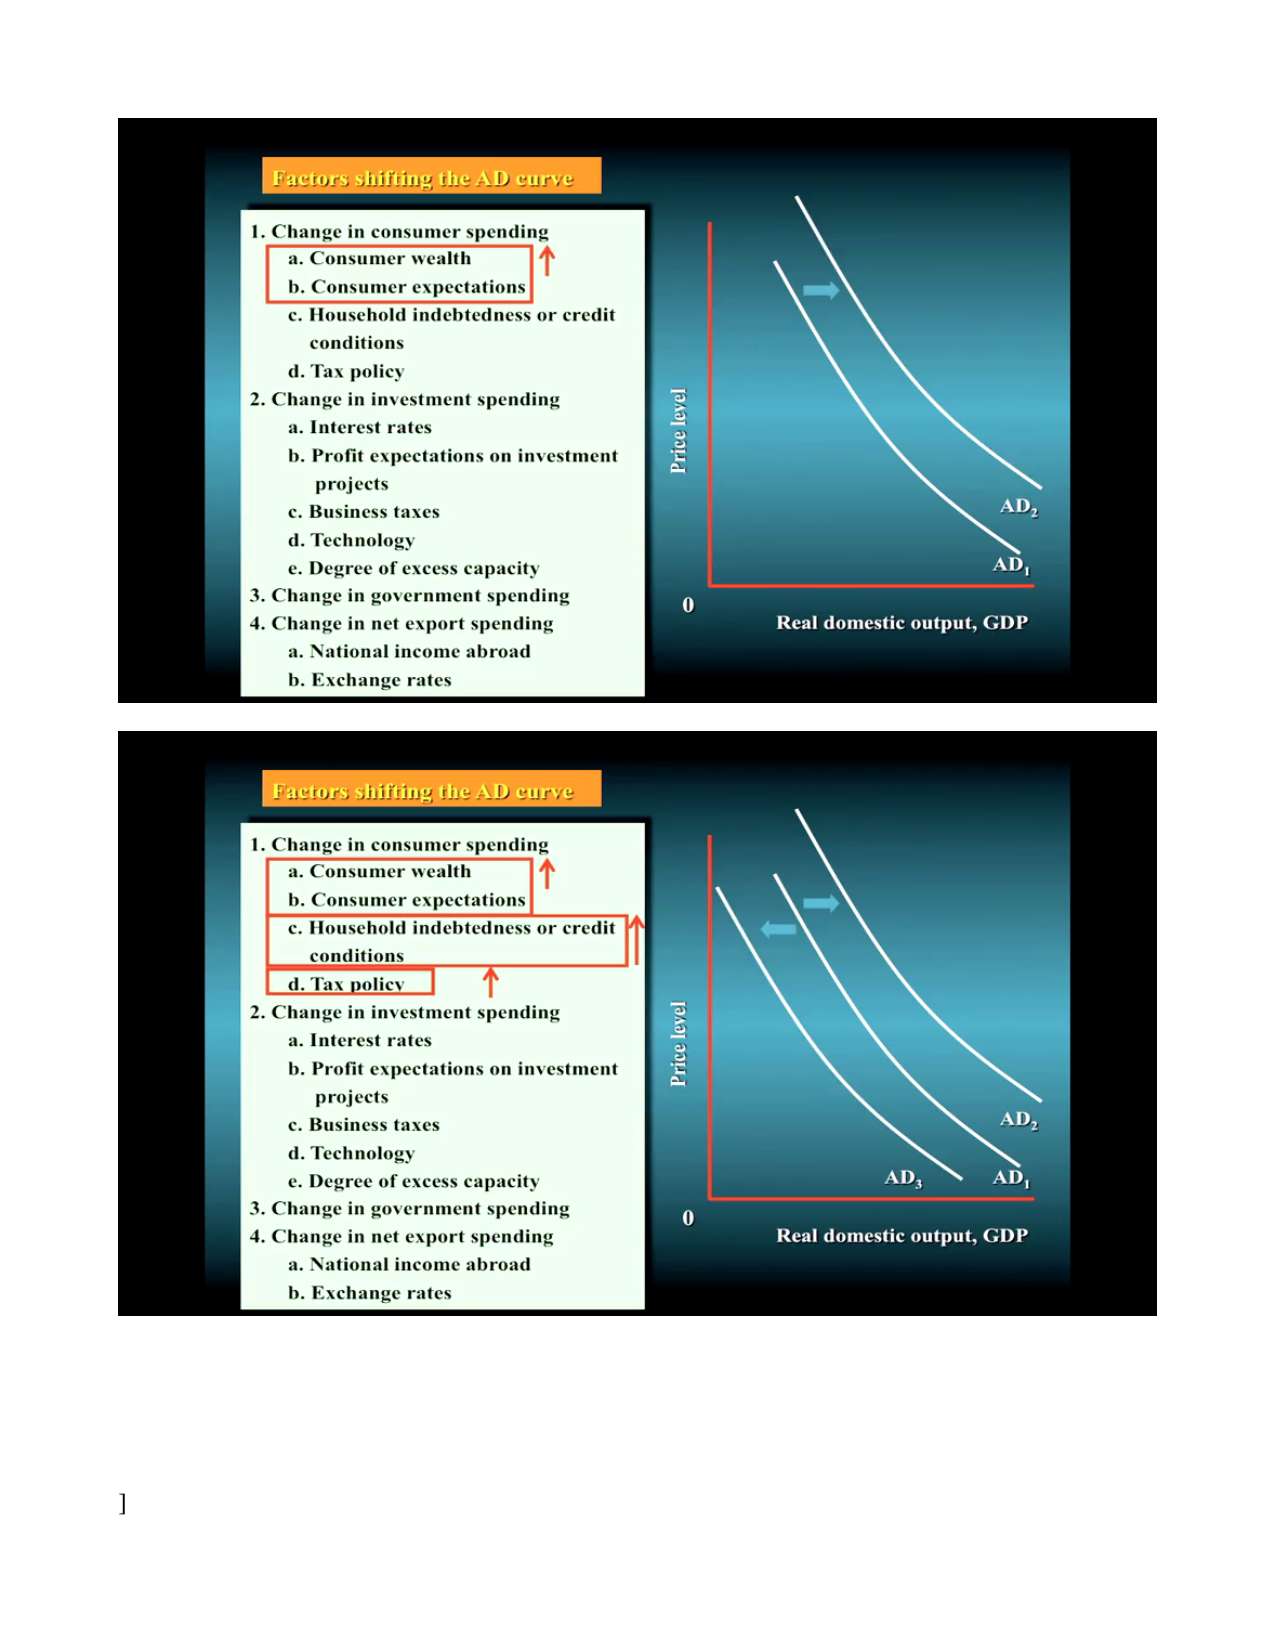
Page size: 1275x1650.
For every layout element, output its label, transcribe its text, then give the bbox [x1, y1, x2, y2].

picture [118, 731, 1157, 1316]
text ] [118, 1488, 1157, 1517]
picture [118, 118, 1157, 703]
